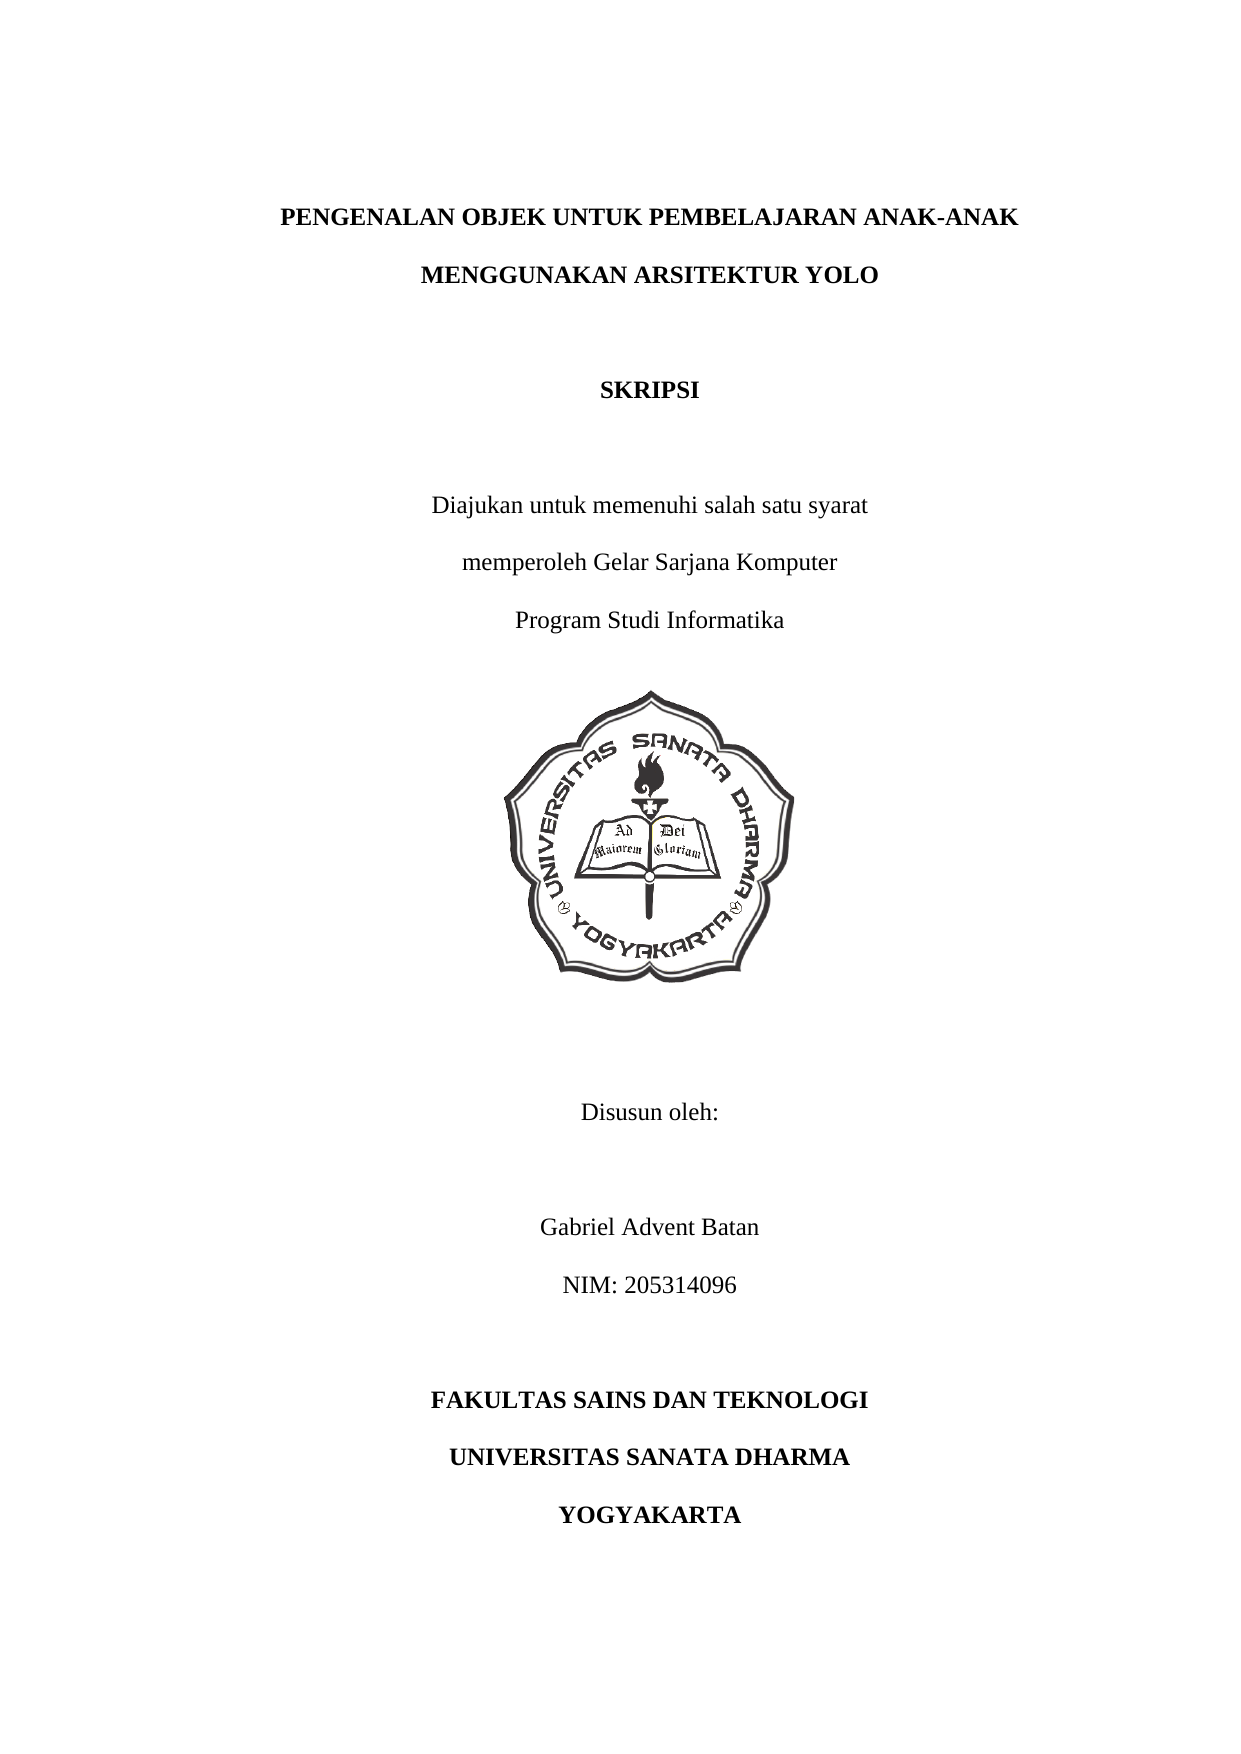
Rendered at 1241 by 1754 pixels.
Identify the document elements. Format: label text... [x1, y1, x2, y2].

text NIM: 205314096 [236, 1270, 1063, 1299]
text Disusun oleh: [236, 1097, 1063, 1126]
text UNIVERSITAS SANATA DHARMA [236, 1442, 1063, 1471]
text Diajukan untuk memenuhi salah satu syarat [236, 490, 1063, 518]
text Program Studi Informatika [236, 605, 1063, 633]
subtitle PENGENALAN OBJEK UNTUK PEMBELAJARAN ANAK-ANAK MENGGUNAKAN ARSITEKTUR YOLO [236, 202, 1063, 288]
text memperoleh Gelar Sarjana Komputer [236, 547, 1063, 576]
text YOGYAKARTA [236, 1500, 1063, 1529]
text FAKULTAS SAINS DAN TEKNOLOGI [236, 1385, 1063, 1414]
text Gabriel Advent Batan [236, 1212, 1063, 1241]
text SKRIPSI [236, 375, 1063, 403]
picture [503, 689, 795, 983]
